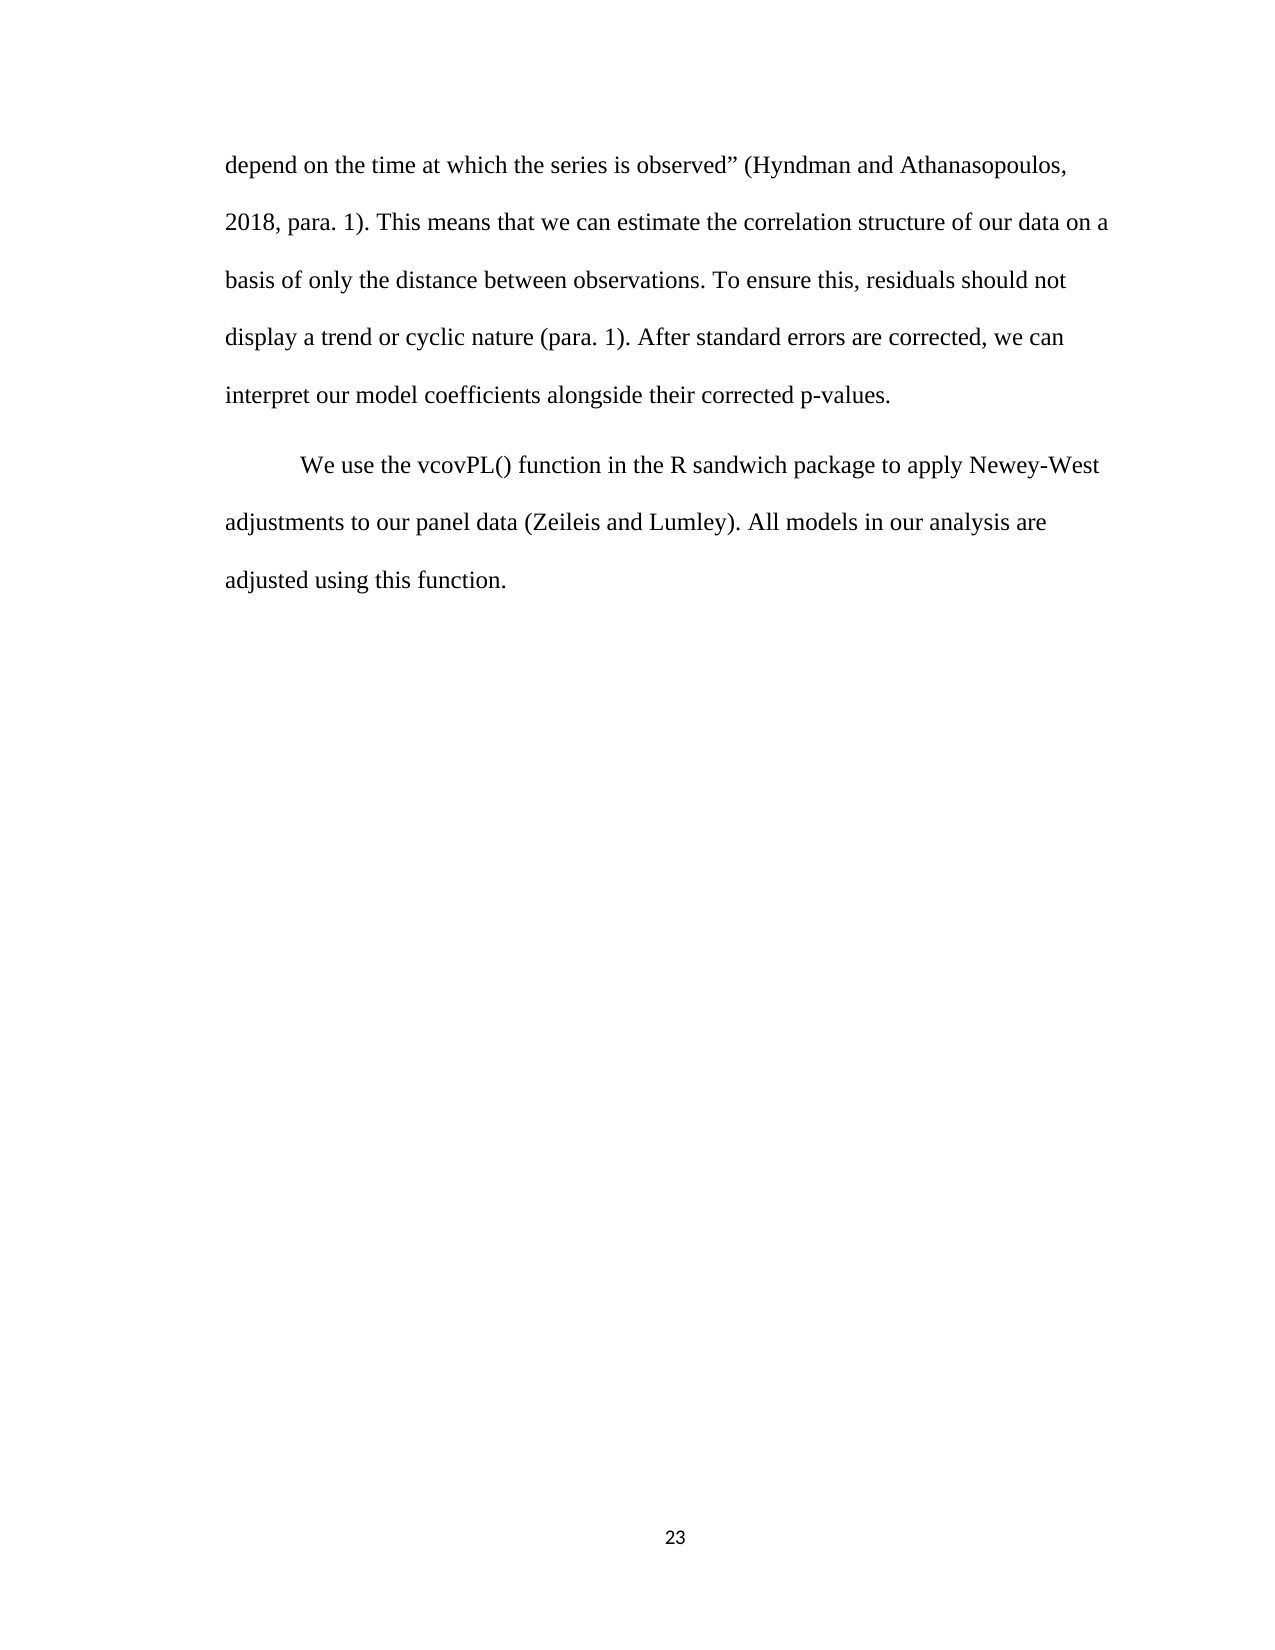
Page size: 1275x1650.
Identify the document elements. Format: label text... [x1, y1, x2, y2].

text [225, 150, 1125, 409]
text We use the vcovPL() function in the R sandwich package to apply Newey-West adjustments to our panel data (Zeileis and Lumley). All models in our analysis are adjusted using this function. [225, 450, 1125, 594]
